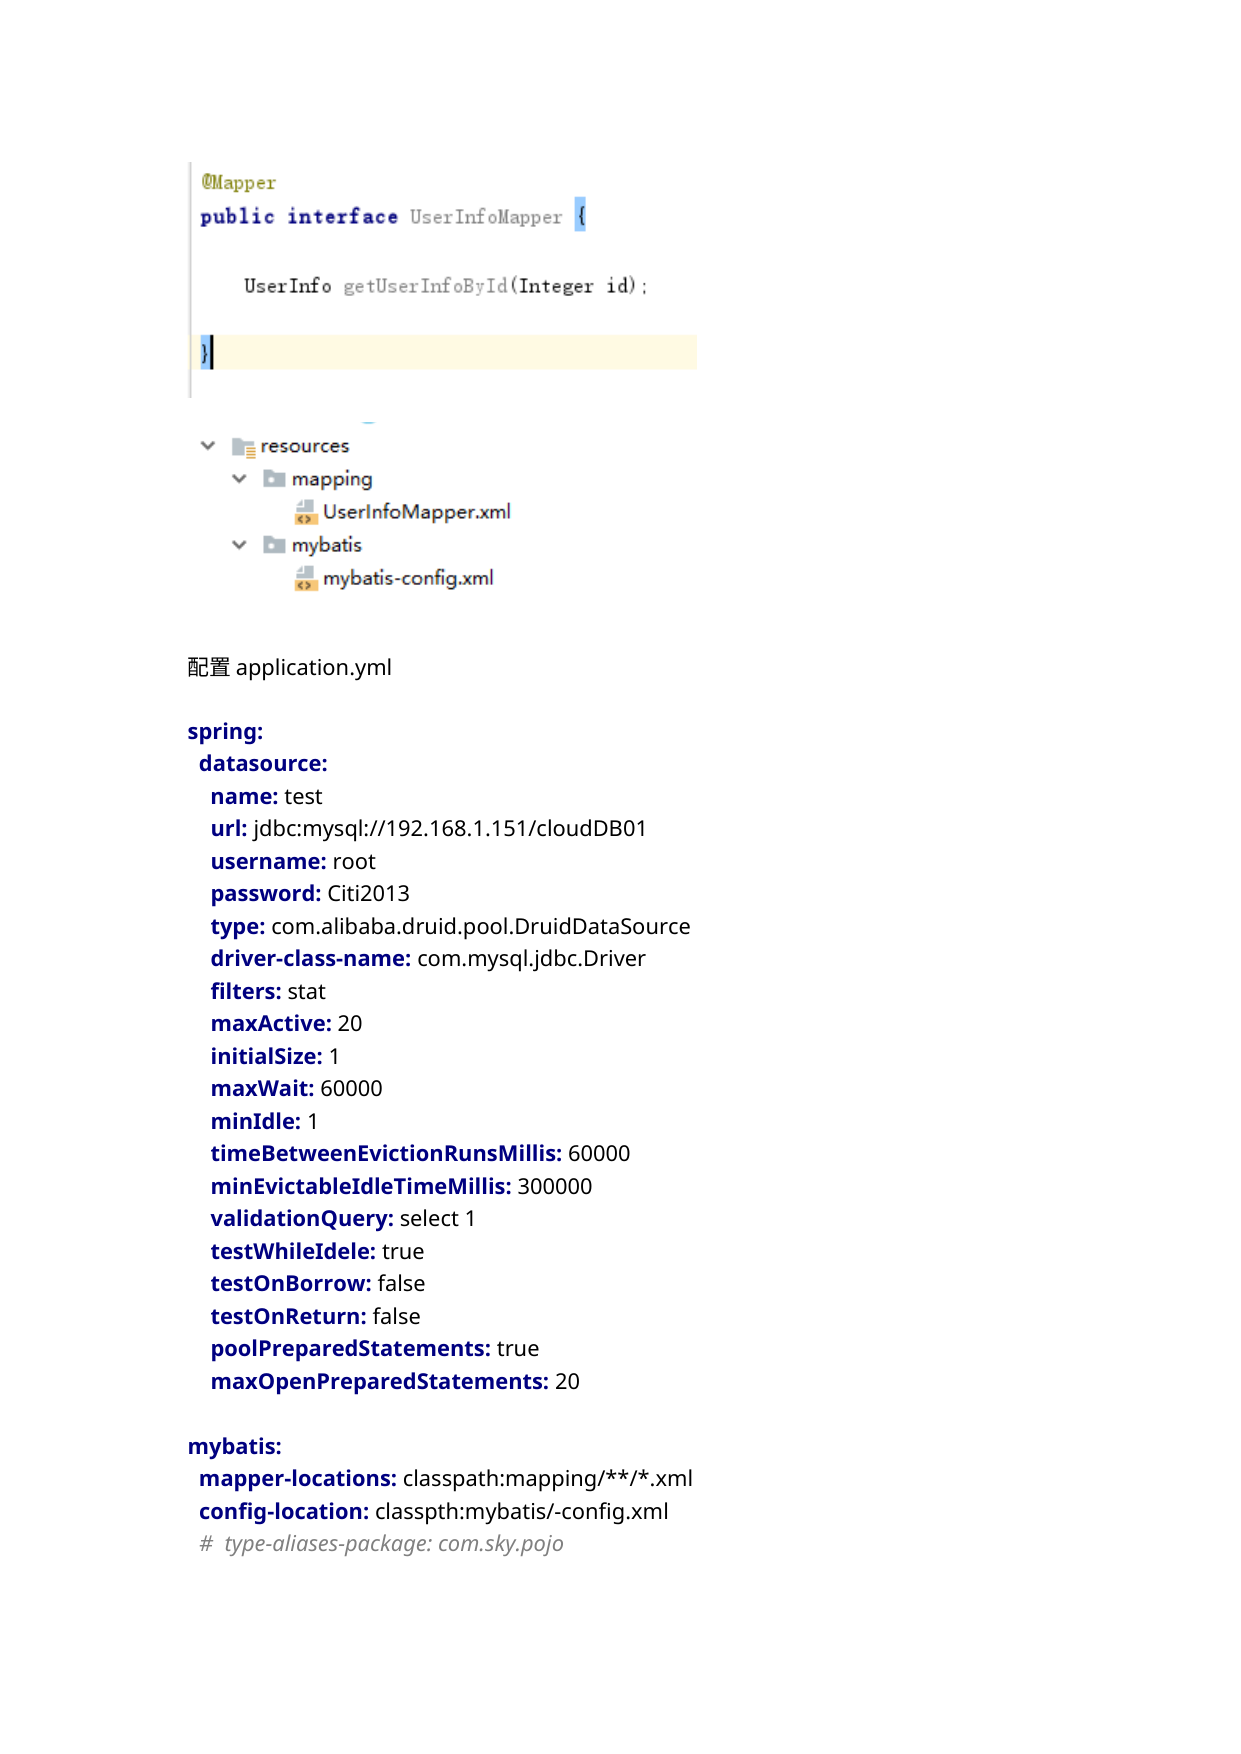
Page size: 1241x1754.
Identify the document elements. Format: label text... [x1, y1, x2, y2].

picture [187, 162, 697, 398]
picture [187, 422, 632, 596]
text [187, 714, 1053, 1559]
text 配置application.yml [187, 649, 1053, 682]
